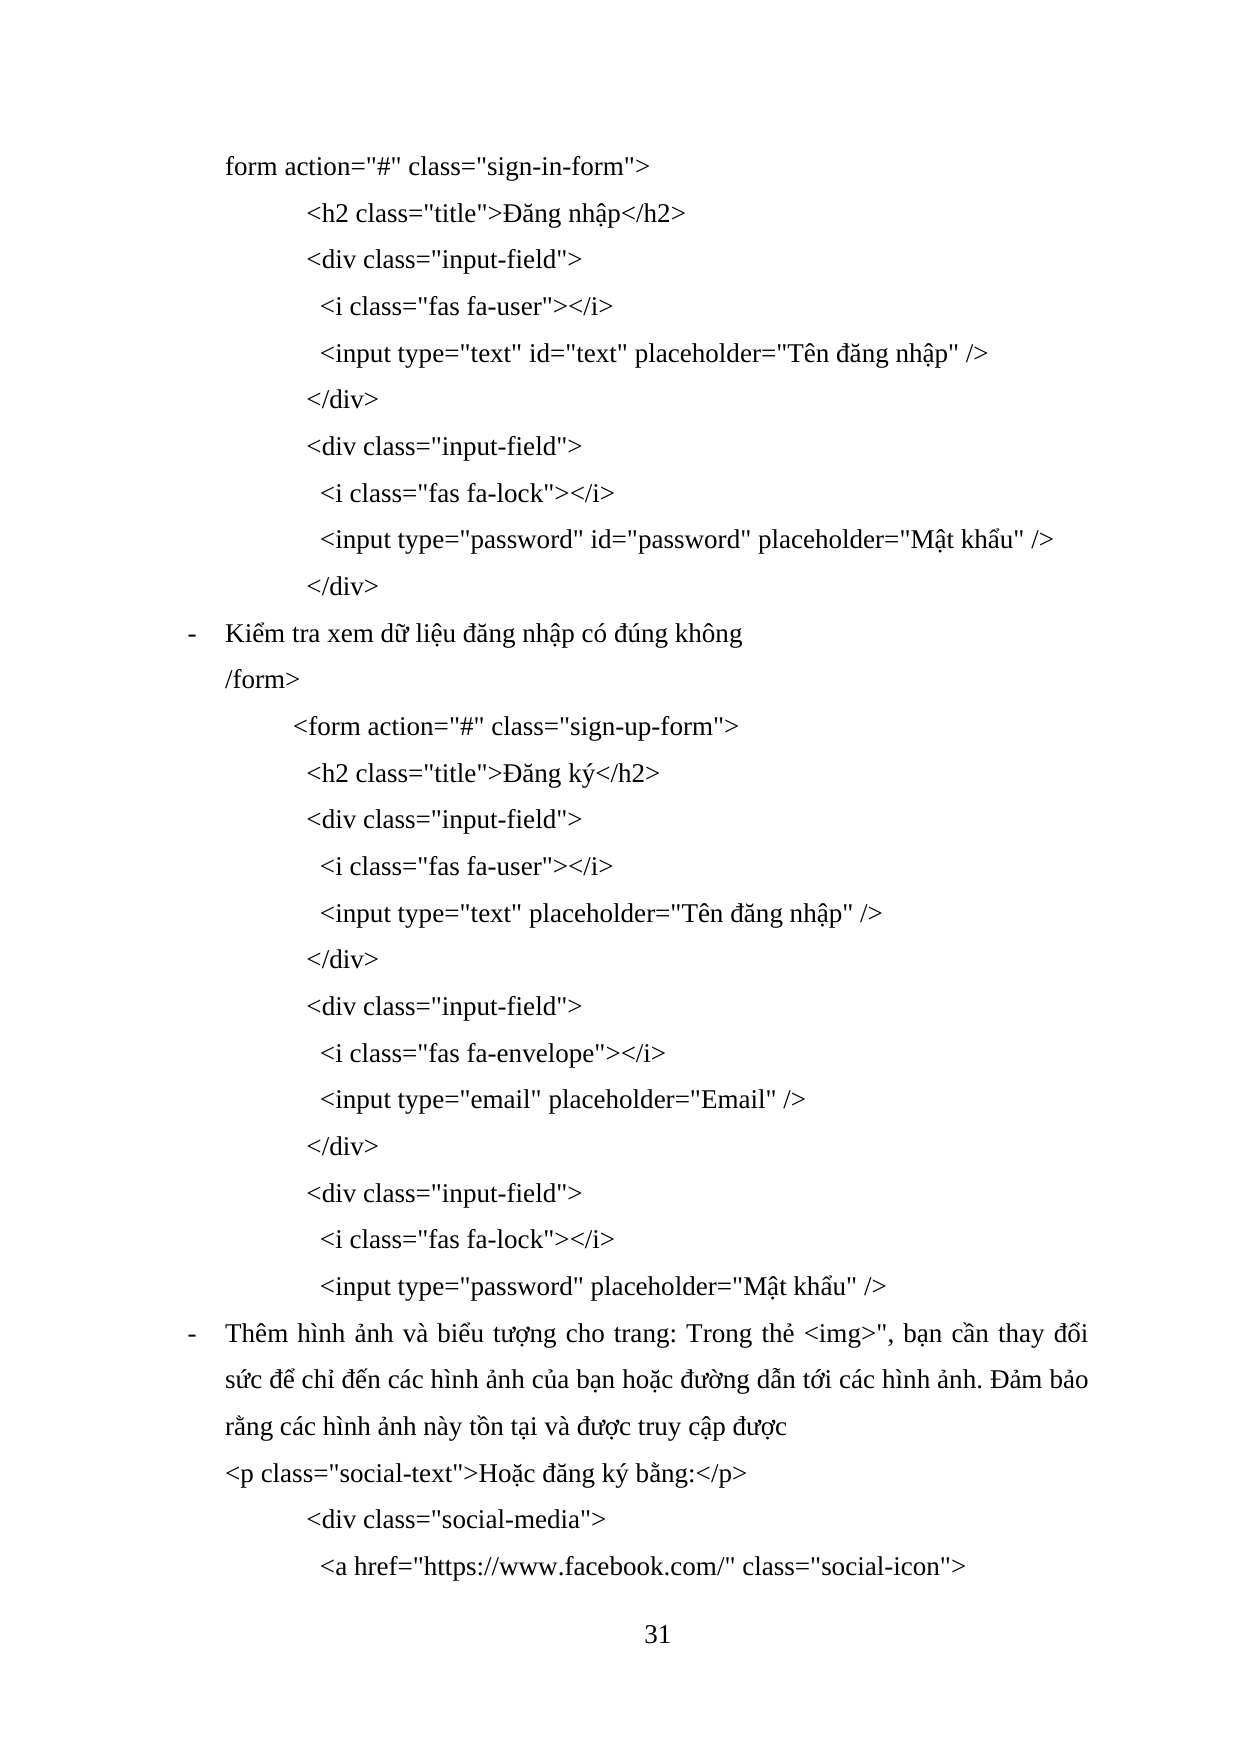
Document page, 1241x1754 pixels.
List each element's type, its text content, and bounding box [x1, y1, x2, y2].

text <input type="text" placeholder="Tên đăng nhập" /> [150, 897, 1090, 928]
text <div class="input-field"> [150, 803, 1090, 834]
text <i class="fas fa-lock"></i> [150, 1223, 1090, 1254]
text <input type="email" placeholder="Email" /> [150, 1083, 1090, 1114]
text <i class="fas fa-user"></i> [150, 290, 1090, 321]
text <p class="social-text">Hoặc đăng ký bằng:</p> [150, 1457, 1090, 1488]
text <h2 class="title">Đăng ký</h2> [150, 757, 1090, 788]
text <i class="fas fa-lock"></i> [150, 477, 1090, 508]
text form action="#" class="sign-in-form"> [150, 150, 1090, 181]
text <input type="text" id="text" placeholder="Tên đăng nhập" /> [150, 337, 1090, 368]
text /form> [150, 663, 1090, 694]
text <i class="fas fa-envelope"></i> [150, 1037, 1090, 1068]
list Kiểm tra xem dữ liệu đăng nhập có đúng không [187, 617, 1090, 648]
text <input type="password" id="password" placeholder="Mật khẩu" /> [150, 523, 1090, 554]
text <div class="input-field"> [150, 990, 1090, 1021]
text <div class="input-field"> [150, 243, 1090, 274]
text <div class="input-field"> [150, 1177, 1090, 1208]
text <div class="input-field"> [150, 430, 1090, 461]
text <input type="password" placeholder="Mật khẩu" /> [150, 1270, 1090, 1301]
text </div> [150, 1130, 1090, 1161]
text <i class="fas fa-user"></i> [150, 850, 1090, 881]
text </div> [150, 570, 1090, 601]
list Thêm hình ảnh và biểu tượng cho trang: Trong thẻ <img>", bạn cần thay đổi sức để chỉ đến các hình ảnh của bạn hoặc đường dẫn tới các hình ảnh. Đảm bảo rằng các hình ảnh này tồn tại và được truy cập được [187, 1317, 1090, 1441]
text </div> [150, 943, 1090, 974]
text <a href="https://www.facebook.com/" class="social-icon"> [150, 1550, 1090, 1581]
text <form action="#" class="sign-up-form"> [150, 710, 1090, 741]
text <div class="social-media"> [150, 1503, 1090, 1534]
text <h2 class="title">Đăng nhập</h2> [150, 197, 1090, 228]
text </div> [150, 383, 1090, 414]
